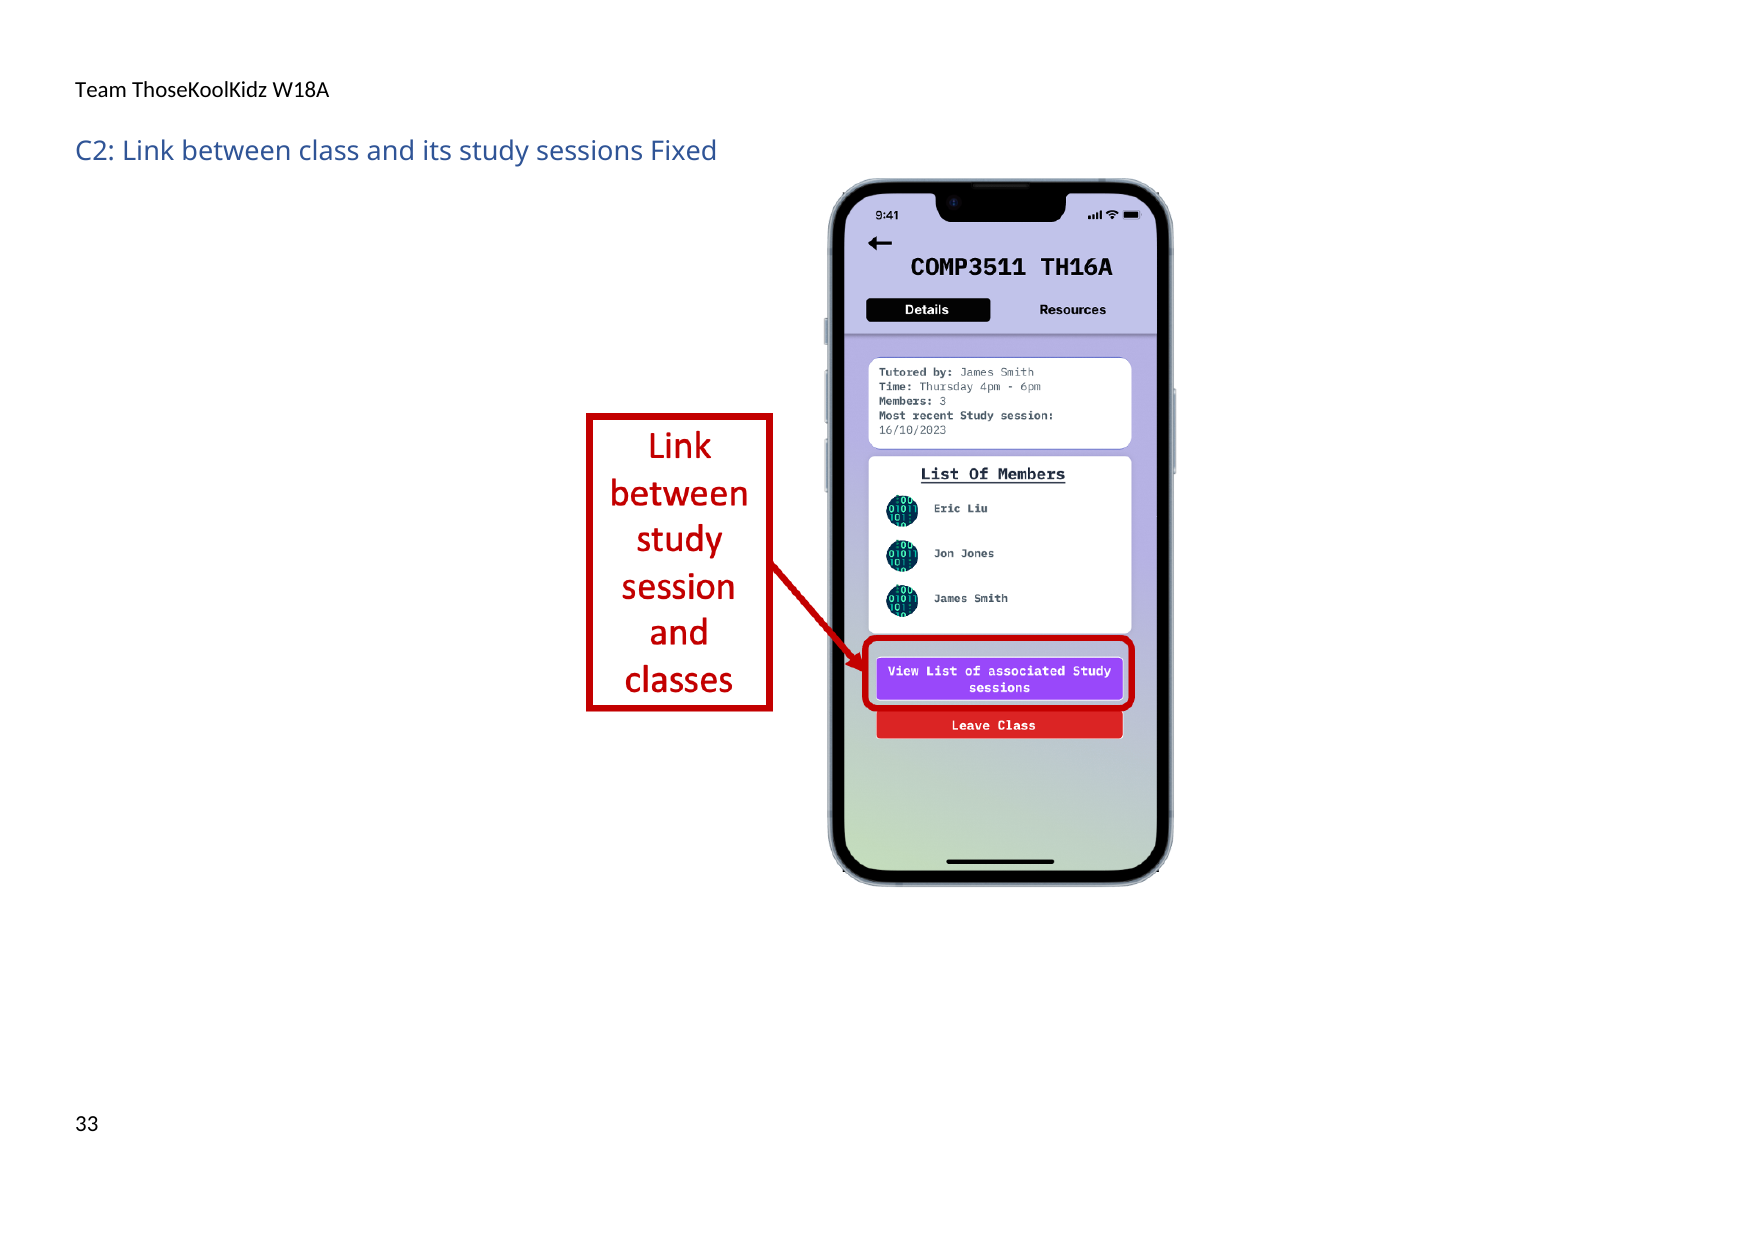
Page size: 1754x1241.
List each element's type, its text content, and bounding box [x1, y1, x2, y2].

subtitle C2: Link between class and its study sessions Fixed [75, 131, 1679, 168]
picture [572, 170, 1182, 891]
